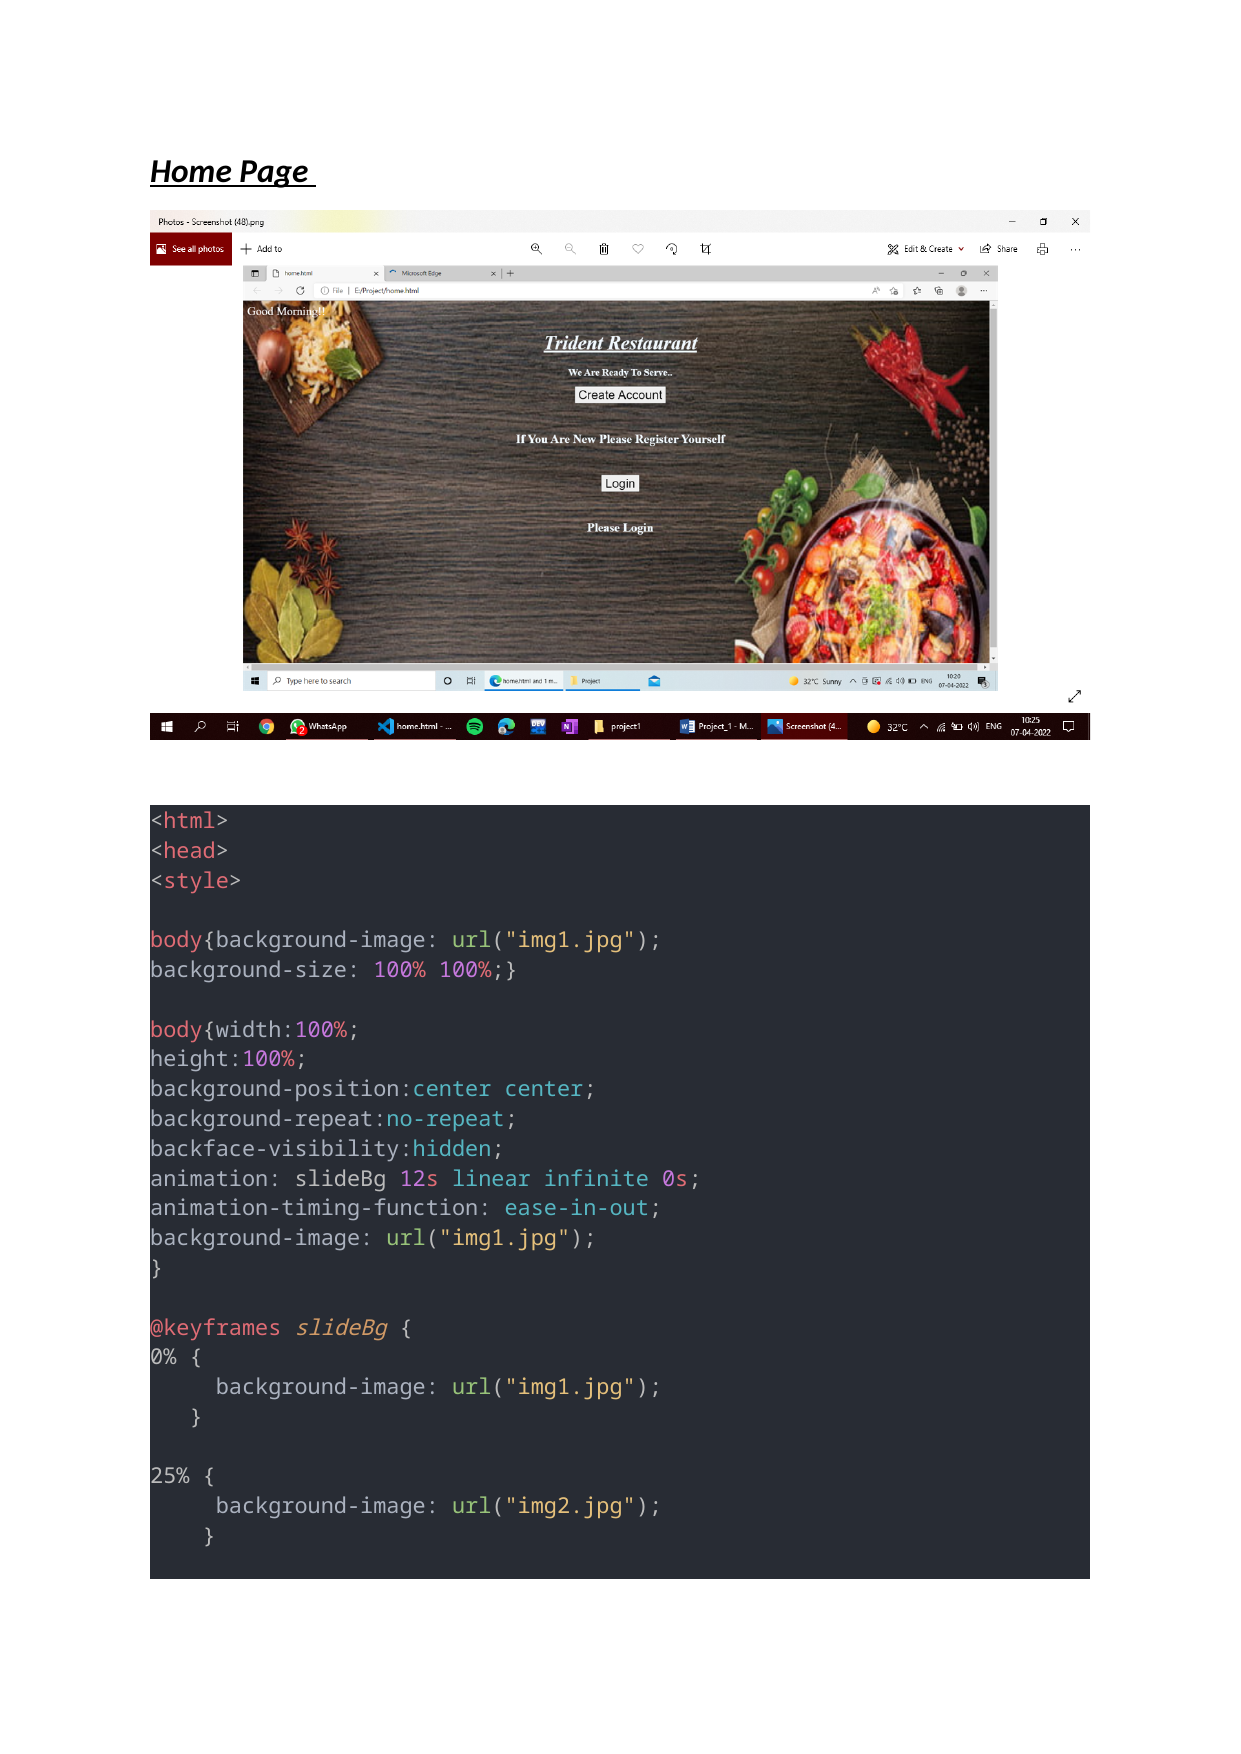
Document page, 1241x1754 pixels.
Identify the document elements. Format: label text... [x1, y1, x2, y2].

text <head> [150, 835, 1090, 864]
text <html> [150, 805, 1090, 835]
text } [150, 1520, 1090, 1550]
text background-repeat:no-repeat; [150, 1103, 1090, 1133]
text Home Page [150, 150, 1090, 191]
text background-size: 100% 100%;} [150, 954, 1090, 984]
text backface-visibility:hidden; [150, 1133, 1090, 1162]
text animation-timing-function: ease-in-out; [150, 1192, 1090, 1222]
text } [150, 1252, 1090, 1282]
text body{background-image: url("img1.jpg"); [150, 924, 1090, 954]
text animation: slideBg 12s linear infinite 0s; [150, 1162, 1090, 1192]
text @keyframes slideBg { [150, 1311, 1090, 1341]
text background-image: url("img1.jpg"); [150, 1371, 1090, 1401]
text <style> [150, 864, 1090, 894]
text } [150, 1401, 1090, 1431]
text height:100%; [150, 1043, 1090, 1073]
text 0% { [150, 1341, 1090, 1371]
picture [150, 210, 1091, 740]
text background-image: url("img1.jpg"); [150, 1222, 1090, 1252]
text background-position:center center; [150, 1073, 1090, 1103]
text body{width:100%; [150, 1013, 1090, 1043]
text 25% { [150, 1460, 1090, 1490]
text background-image: url("img2.jpg"); [150, 1490, 1090, 1520]
